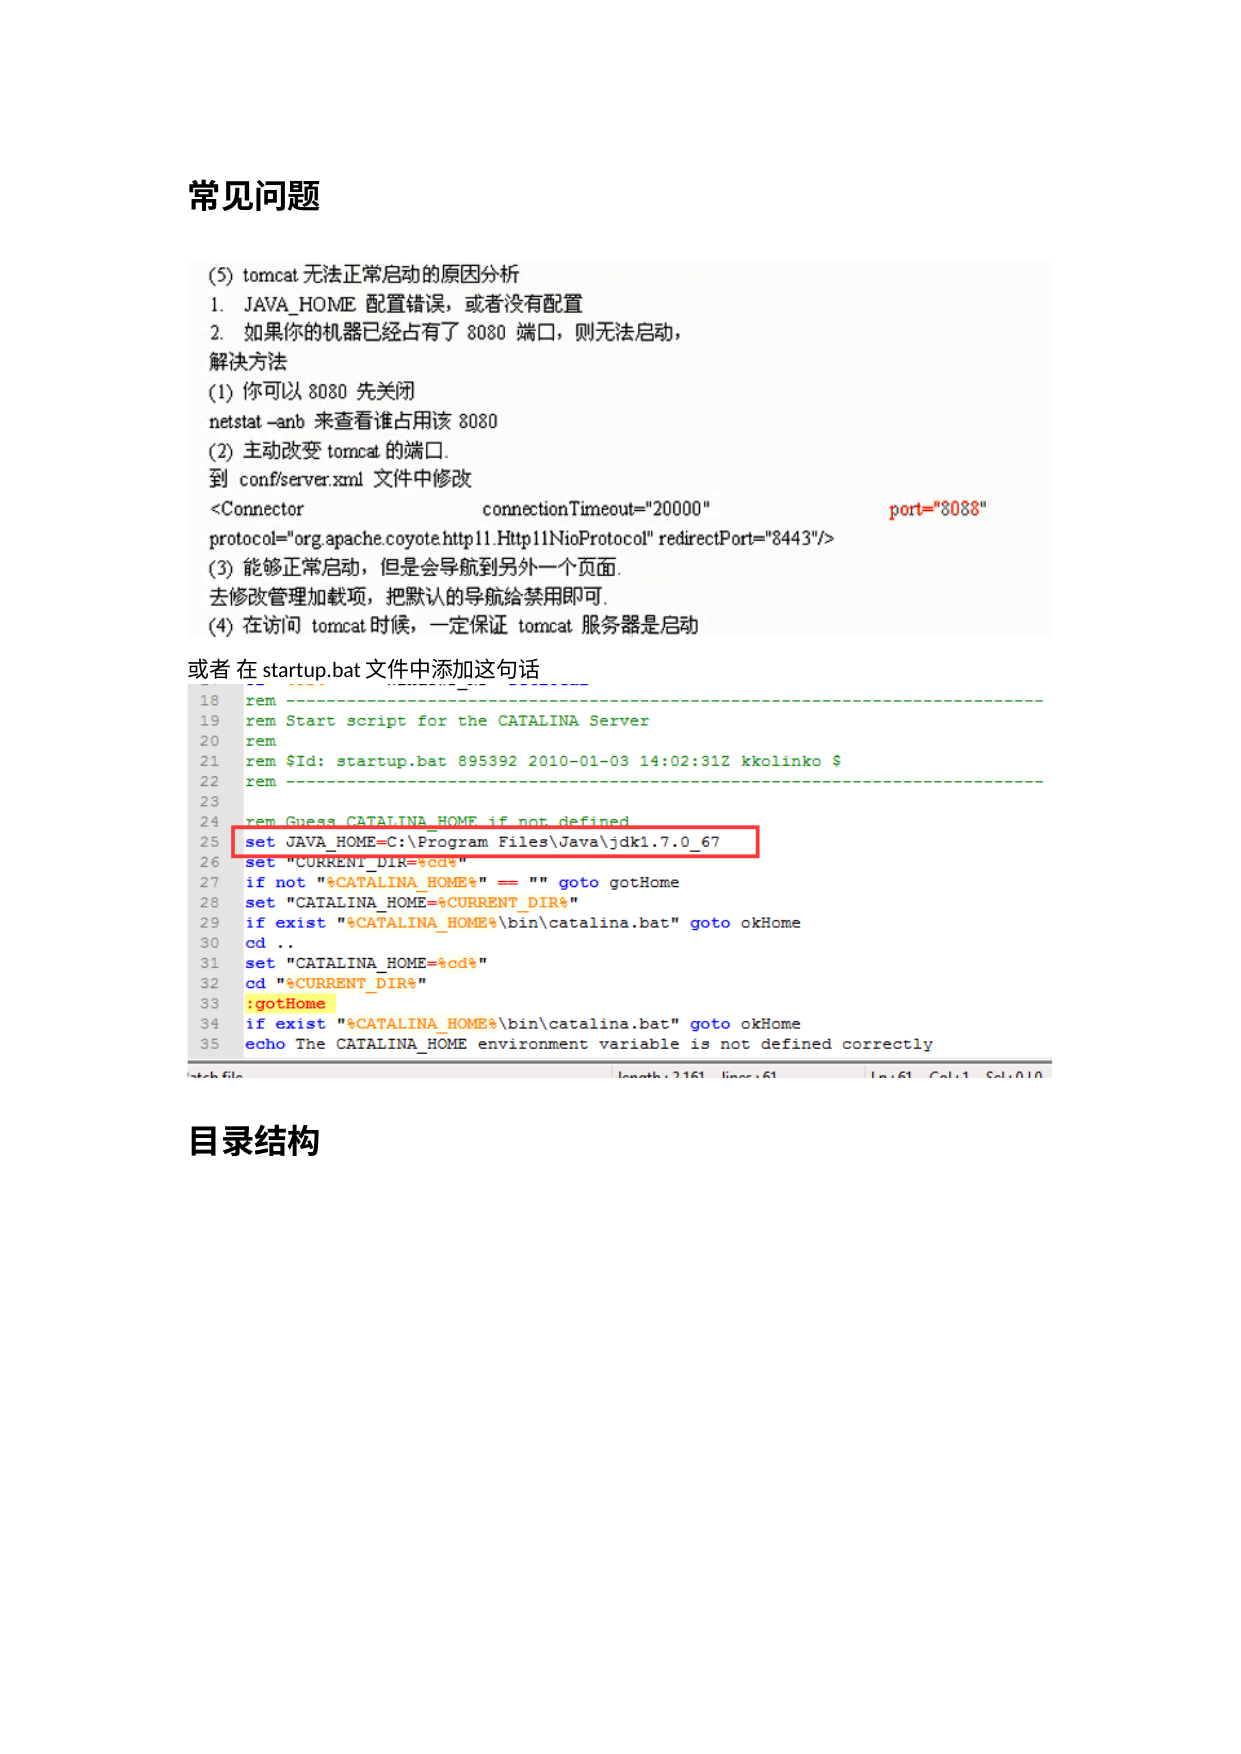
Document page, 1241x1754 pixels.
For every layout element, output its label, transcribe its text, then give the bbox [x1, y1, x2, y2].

text 或者 在startup.bat文件中添加这句话 [187, 652, 1053, 684]
picture [187, 684, 1053, 1078]
picture [187, 261, 1052, 637]
subtitle 常见问题 [187, 162, 1053, 227]
subtitle 目录结构 [187, 1107, 1053, 1172]
